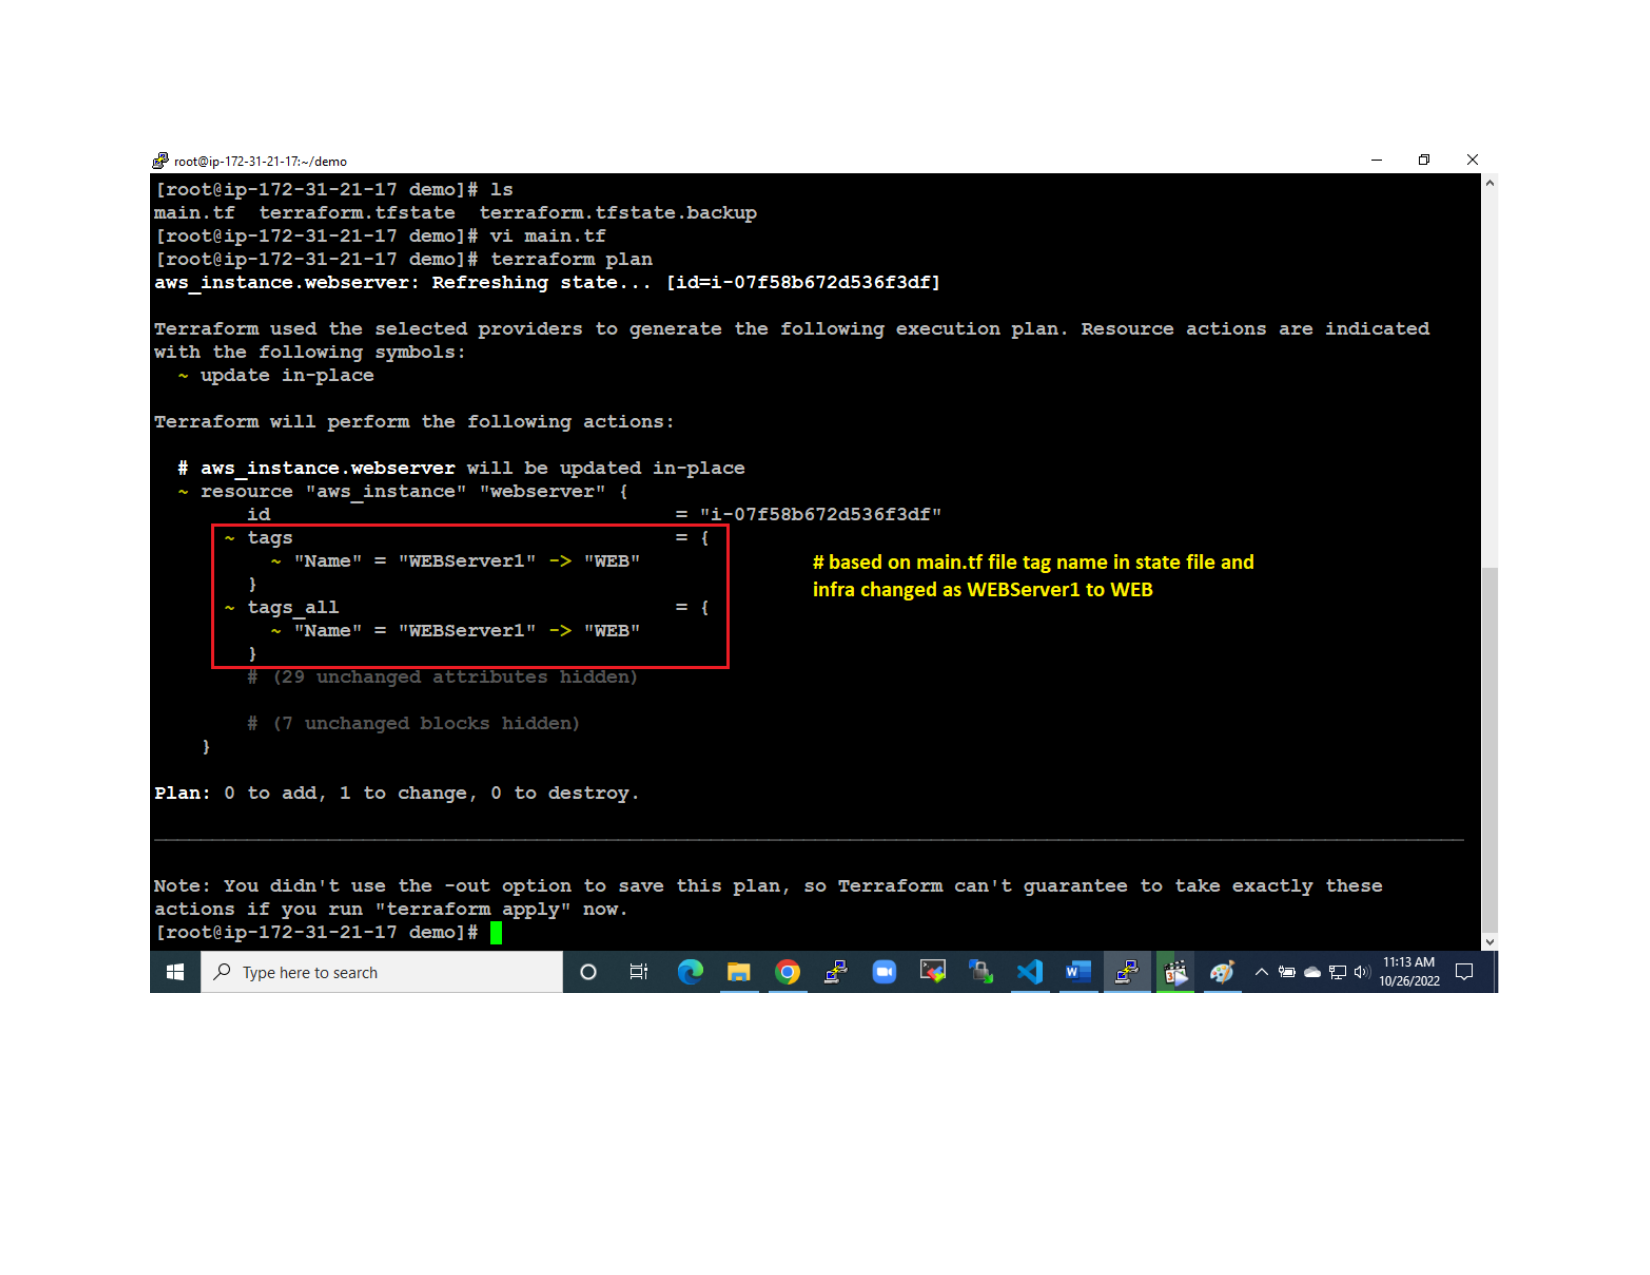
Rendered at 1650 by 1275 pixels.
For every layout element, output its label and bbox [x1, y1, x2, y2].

picture [150, 150, 1499, 993]
